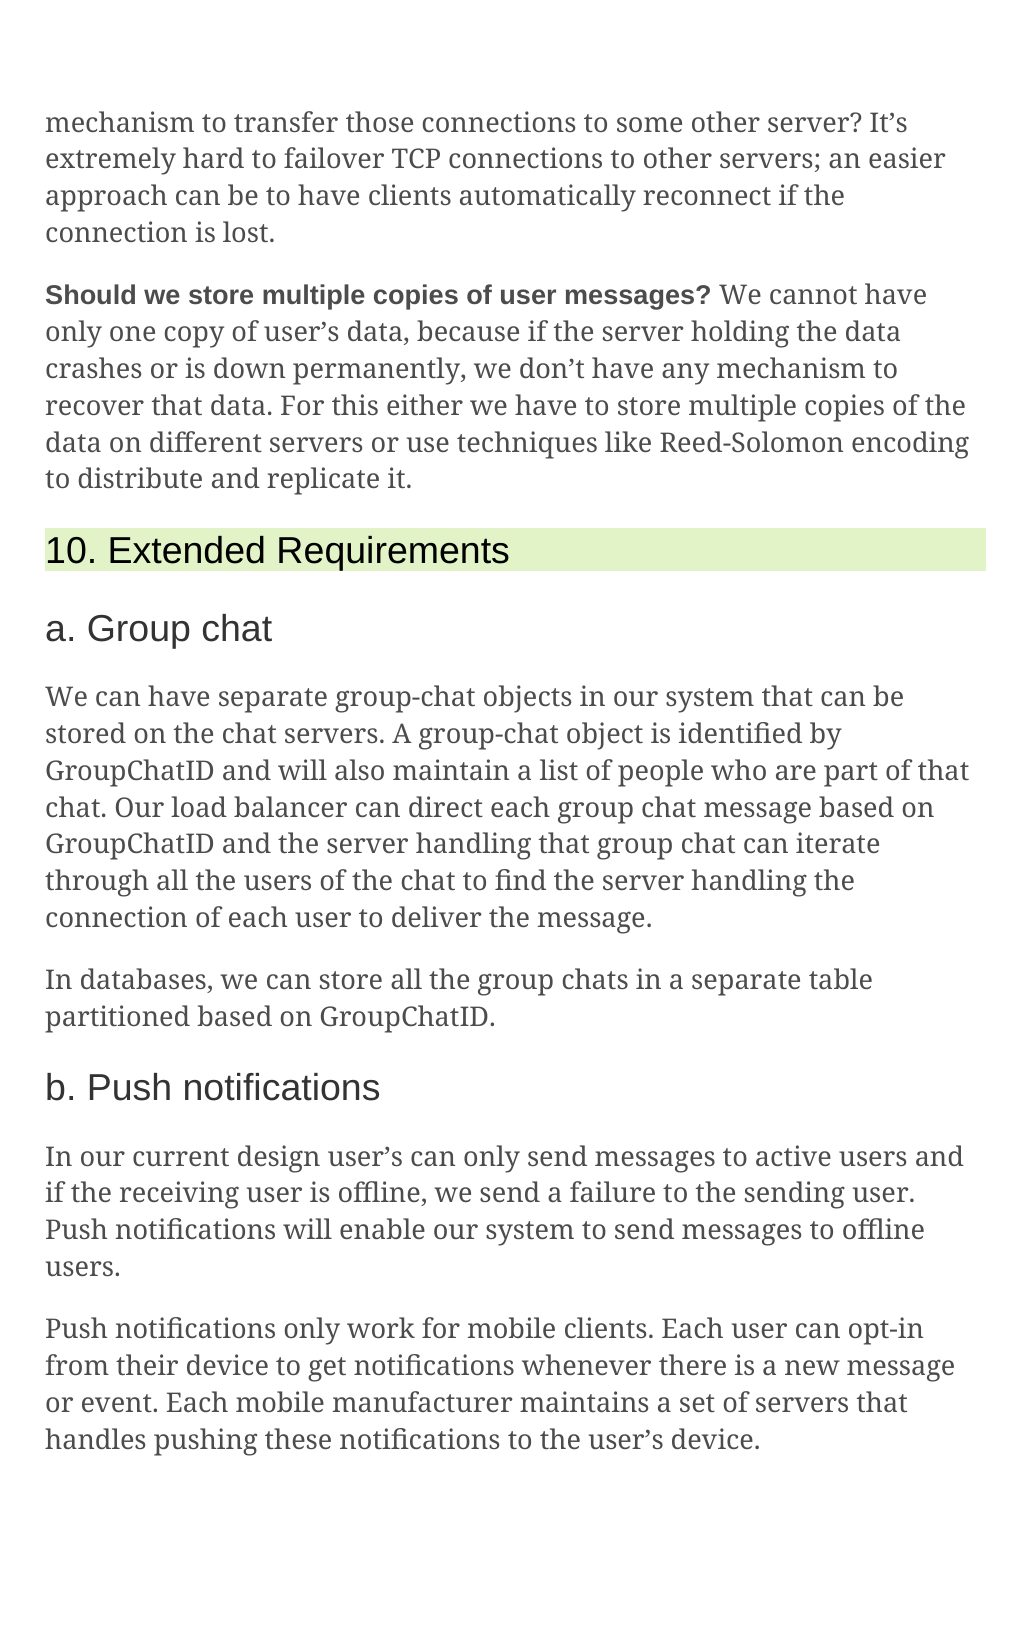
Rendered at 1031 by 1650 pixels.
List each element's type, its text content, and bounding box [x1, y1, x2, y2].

text Should we store multiple copies of user messages? We cannot have only one copy of user’s data, because if the server holding the data crashes or is down permanently, we don’t have any mechanism to recover that data. For this either we have to store multiple copies of the data on different servers or use techniques like Reed-Solomon encoding to distribute and replicate it. [45, 276, 986, 497]
subtitle a. Group chat [45, 606, 986, 649]
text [45, 103, 986, 251]
text We can have separate group-chat objects in our system that can be stored on the chat servers. A group-chat object is identified by GroupChatID and will also maintain a list of people who are part of that chat. Our load balancer can direct each group chat message based on GroupChatID and the server handling that group chat can iterate through all the users of the chat to find the server handling the connection of each user to deliver the message. [45, 677, 986, 936]
text In databases, we can store all the group chats in a separate table partitioned based on GroupChatID. [45, 961, 986, 1034]
subtitle 10. Extended Requirements [45, 528, 986, 571]
text Push notifications only work for mobile clients. Each user can opt-in from their device to get notifications whenever there is a new message or event. Each mobile manufacturer maintains a set of servers that handles pushing these notifications to the user’s device. [45, 1309, 986, 1457]
subtitle b. Push notifications [45, 1066, 986, 1109]
text In our current design user’s can only send messages to active users and if the receiving user is offline, we send a failure to the sending user. Push notifications will enable our system to send messages to offline users. [45, 1137, 986, 1284]
